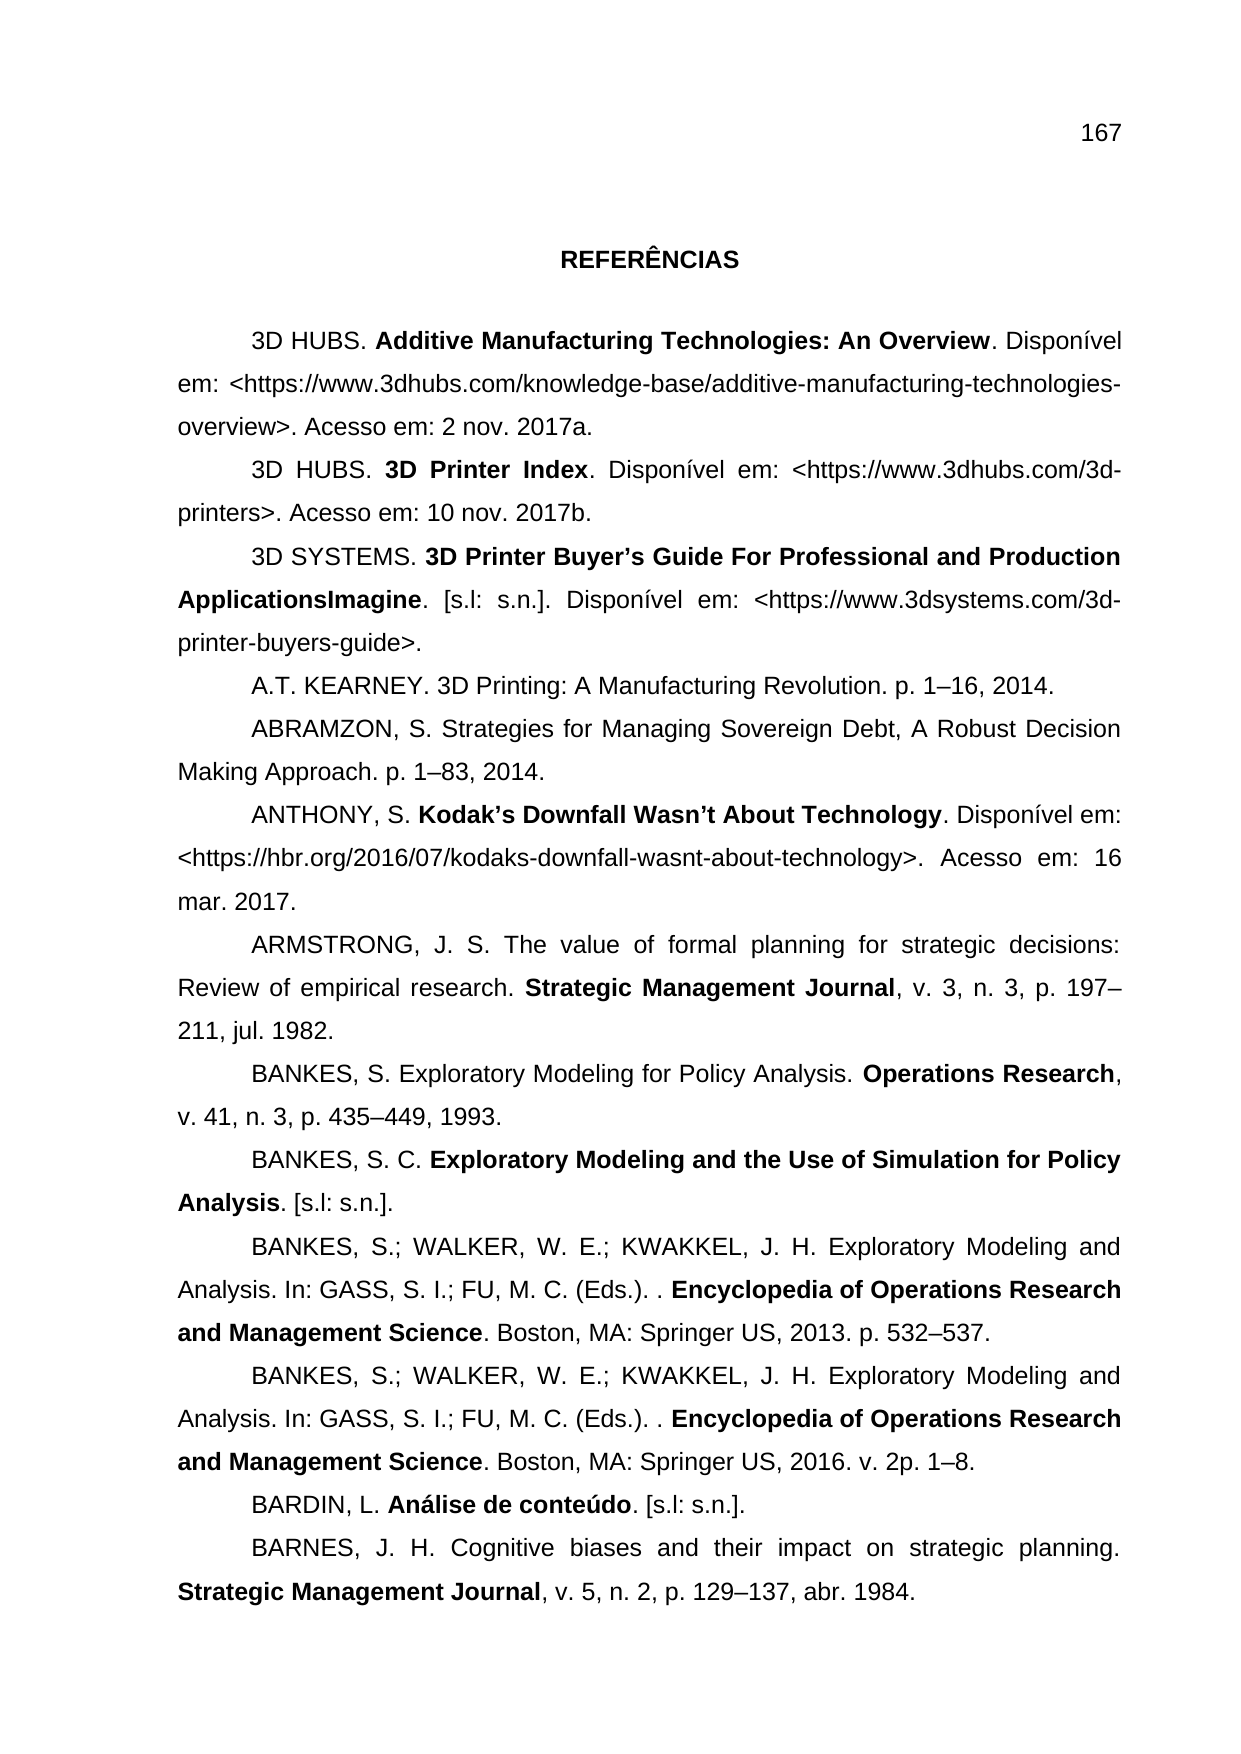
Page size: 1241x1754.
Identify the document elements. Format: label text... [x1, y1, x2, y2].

text 3D HUBS. 3D Printer Index. Disponível em: <https://www.3dhubs.com/3d-printers>. Acesso em: 10 nov. 2017b. [177, 455, 1122, 527]
subtitle REFERÊNCIAS [177, 245, 1122, 274]
text ARMSTRONG, J. S. The value of formal planning for strategic decisions: Review of empirical research. Strategic Management Journal, v. 3, n. 3, p. 197–211, jul. 1982. [177, 930, 1122, 1045]
text BANKES, S.; WALKER, W. E.; KWAKKEL, J. H. Exploratory Modeling and Analysis. In: GASS, S. I.; FU, M. C. (Eds.). . Encyclopedia of Operations Research and Management Science. Boston, MA: Springer US, 2016. v. 2p. 1–8. [177, 1361, 1122, 1476]
text BARDIN, L. Análise de conteúdo. [s.l: s.n.]. [177, 1490, 1122, 1519]
text BANKES, S. Exploratory Modeling for Policy Analysis. Operations Research, v. 41, n. 3, p. 435–449, 1993. [177, 1059, 1122, 1131]
text BANKES, S. C. Exploratory Modeling and the Use of Simulation for Policy Analysis. [s.l: s.n.]. [177, 1145, 1122, 1217]
text ABRAMZON, S. Strategies for Managing Sovereign Debt, A Robust Decision Making Approach. p. 1–83, 2014. [177, 714, 1122, 786]
text BANKES, S.; WALKER, W. E.; KWAKKEL, J. H. Exploratory Modeling and Analysis. In: GASS, S. I.; FU, M. C. (Eds.). . Encyclopedia of Operations Research and Management Science. Boston, MA: Springer US, 2013. p. 532–537. [177, 1232, 1122, 1347]
text 3D SYSTEMS. 3D Printer Buyer’s Guide For Professional and Production ApplicationsImagine. [s.l: s.n.]. Disponível em: <https://www.3dsystems.com/3d-printer-buyers-guide>. [177, 542, 1122, 657]
text A.T. KEARNEY. 3D Printing: A Manufacturing Revolution. p. 1–16, 2014. [177, 671, 1122, 700]
text ANTHONY, S. Kodak’s Downfall Wasn’t About Technology. Disponível em: <https://hbr.org/2016/07/kodaks-downfall-wasnt-about-technology>. Acesso em: 16 mar. 2017. [177, 800, 1122, 915]
text 3D HUBS. Additive Manufacturing Technologies: An Overview. Disponível em: <https://www.3dhubs.com/knowledge-base/additive-manufacturing-technologies-overview>. Acesso em: 2 nov. 2017a. [177, 326, 1122, 441]
text BARNES, J. H. Cognitive biases and their impact on strategic planning. Strategic Management Journal, v. 5, n. 2, p. 129–137, abr. 1984. [177, 1533, 1122, 1605]
